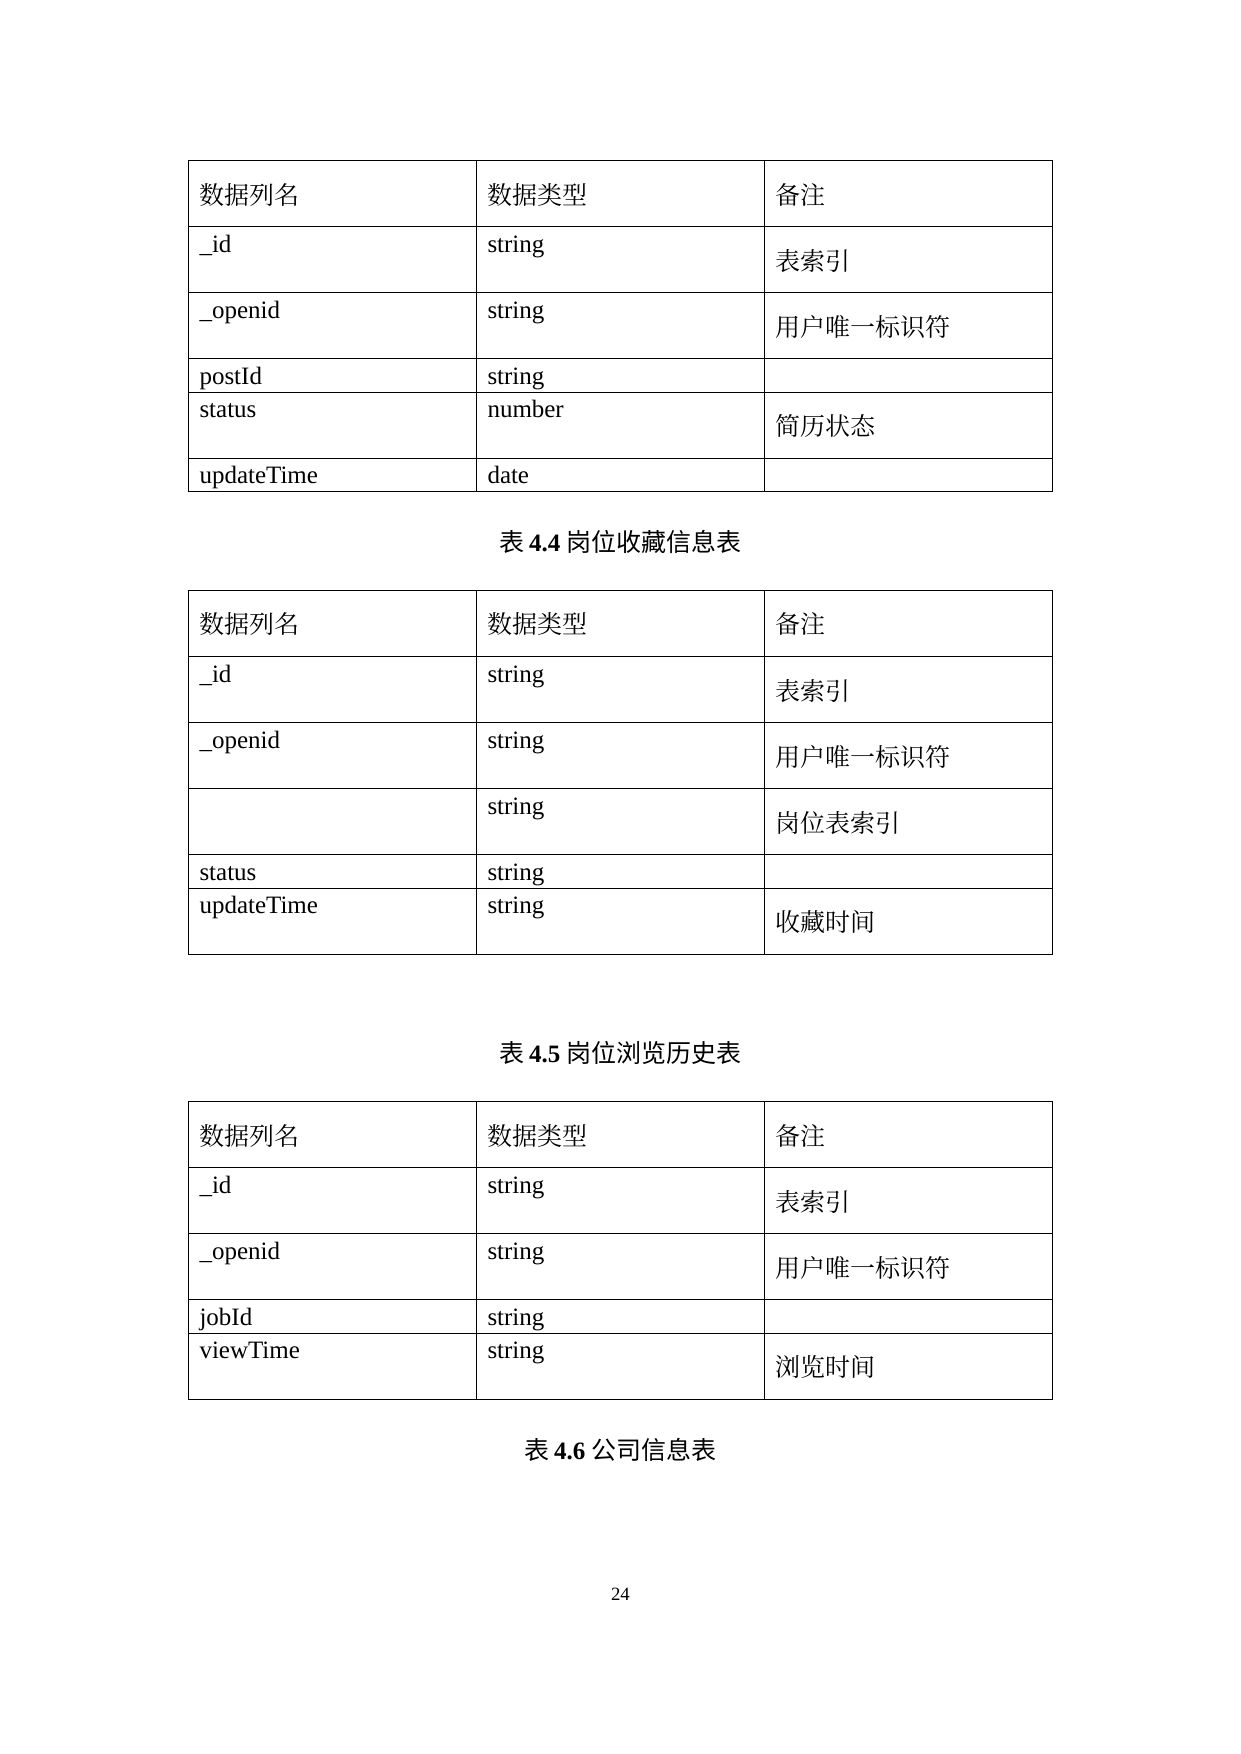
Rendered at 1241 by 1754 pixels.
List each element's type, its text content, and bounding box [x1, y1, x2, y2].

table_cell _id [189, 657, 476, 722]
table_cell string [477, 359, 764, 392]
table_cell date [477, 459, 764, 491]
table_cell 收藏时间 [765, 889, 1052, 953]
table_cell string [477, 789, 764, 854]
table_cell 简历状态 [765, 393, 1052, 458]
text 表4.4 岗位收藏信息表 [187, 508, 1053, 573]
table_cell 表索引 [765, 1168, 1052, 1233]
table_cell string [477, 657, 764, 722]
table_header 数据类型 [477, 1102, 764, 1167]
table_cell string [477, 227, 764, 292]
table_cell status [189, 855, 476, 887]
table_header 备注 [765, 1102, 1052, 1167]
table_cell _openid [189, 293, 476, 358]
table_cell 表索引 [765, 657, 1052, 722]
table_cell [765, 855, 1052, 887]
table_cell string [477, 723, 764, 788]
table_cell 用户唯一标识符 [765, 723, 1052, 788]
table_cell number [477, 393, 764, 458]
table_cell _openid [189, 1234, 476, 1299]
table_cell postId [189, 359, 476, 392]
table_header 数据类型 [477, 591, 764, 656]
table_cell 浏览时间 [765, 1334, 1052, 1398]
table_cell string [477, 1300, 764, 1332]
table_header 数据类型 [477, 161, 764, 226]
table_cell jobId [189, 1300, 476, 1332]
table_cell _id [189, 227, 476, 292]
table_cell 用户唯一标识符 [765, 293, 1052, 358]
text 表4.6 公司信息表 [187, 1416, 1053, 1481]
table_cell string [477, 1334, 764, 1398]
table_header 备注 [765, 161, 1052, 226]
table_header 备注 [765, 591, 1052, 656]
table_cell [189, 789, 476, 854]
text 表4.5 岗位浏览历史表 [187, 1019, 1053, 1084]
table_cell _openid [189, 723, 476, 788]
table_cell [765, 459, 1052, 491]
table_cell string [477, 293, 764, 358]
table_cell string [477, 1168, 764, 1233]
table_cell 用户唯一标识符 [765, 1234, 1052, 1299]
table_header 数据列名 [189, 591, 476, 656]
table_cell [765, 359, 1052, 392]
table_cell updateTime [189, 889, 476, 953]
table_header 数据列名 [189, 1102, 476, 1167]
table_cell 岗位表索引 [765, 789, 1052, 854]
table_cell string [477, 855, 764, 887]
table_cell [765, 1300, 1052, 1332]
table_cell string [477, 889, 764, 953]
table_cell string [477, 1234, 764, 1299]
table_cell viewTime [189, 1334, 476, 1398]
table_cell updateTime [189, 459, 476, 491]
table_header 数据列名 [189, 161, 476, 226]
table_cell status [189, 393, 476, 458]
table_cell _id [189, 1168, 476, 1233]
table_cell 表索引 [765, 227, 1052, 292]
